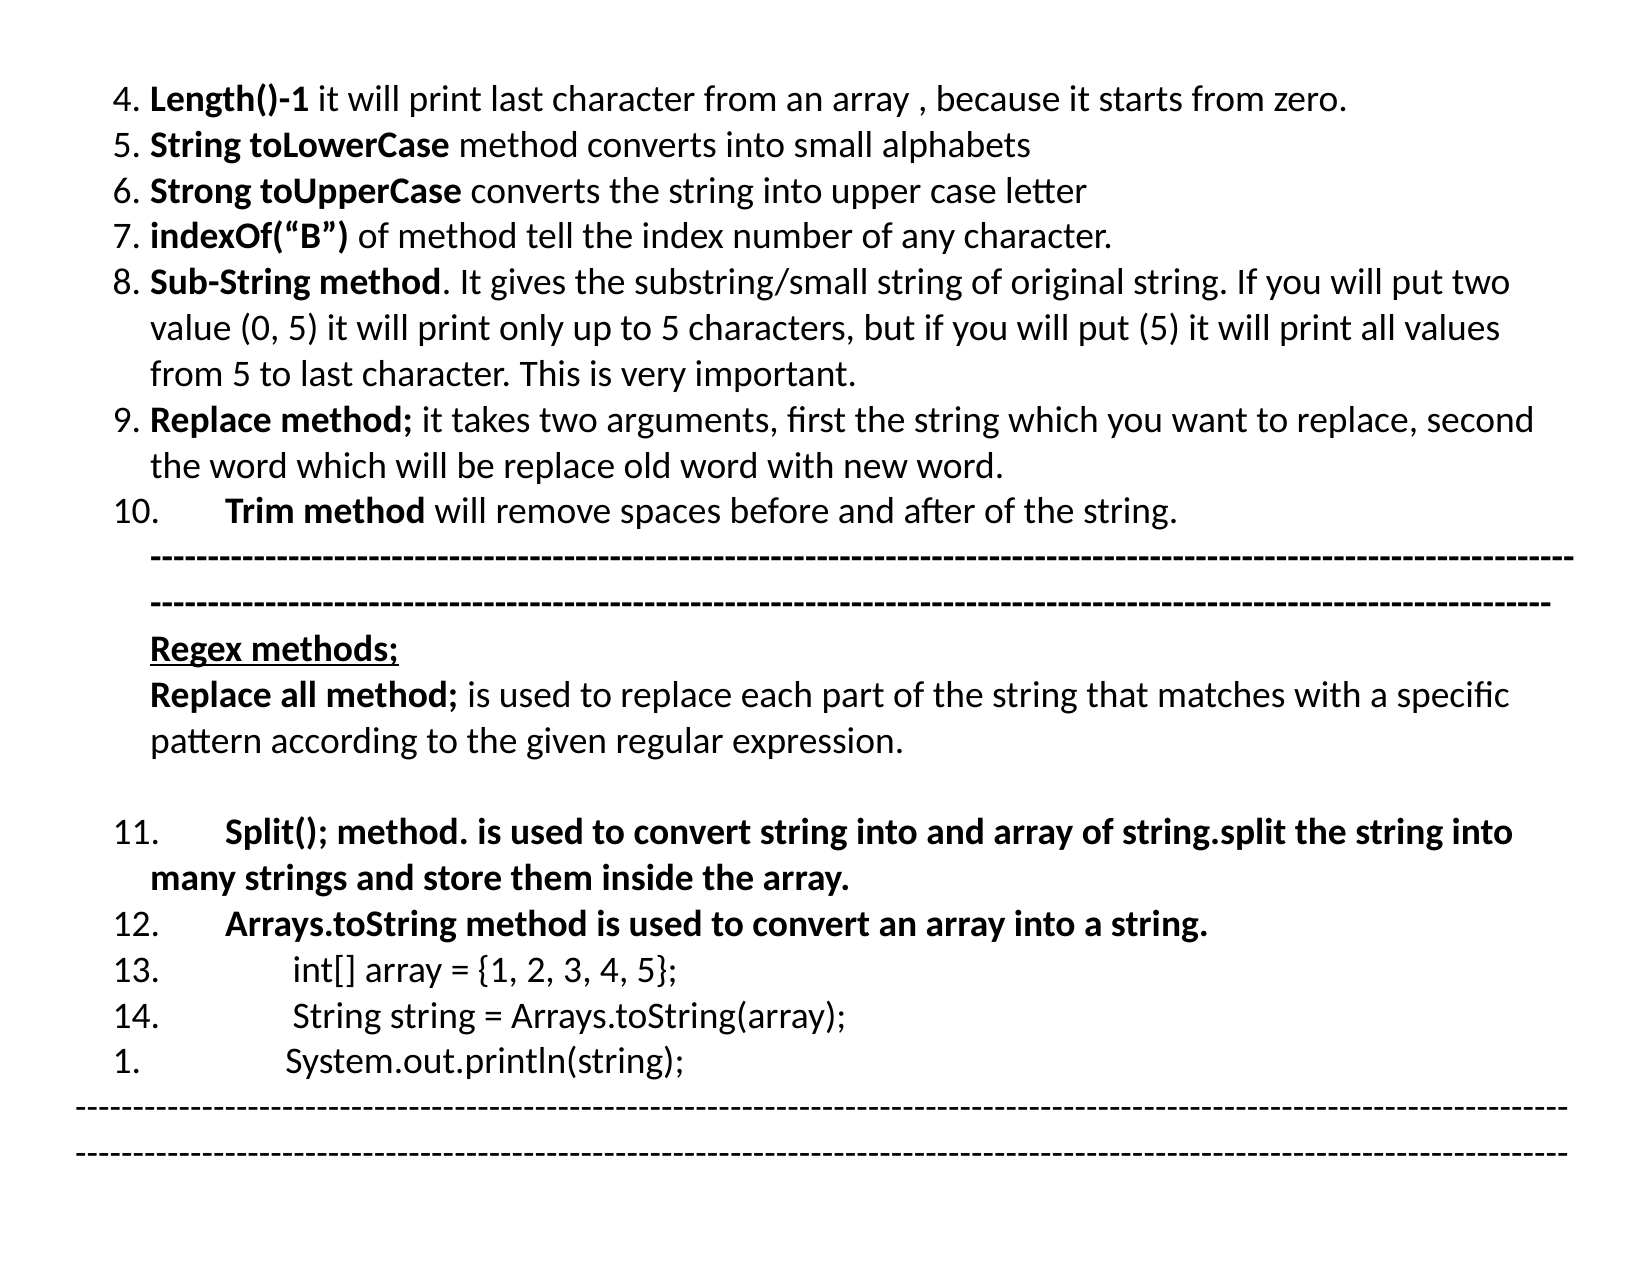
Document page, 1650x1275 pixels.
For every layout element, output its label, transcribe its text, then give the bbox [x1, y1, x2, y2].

list Sub-String method. It gives the substring/small string of original string. If you will put two value (0, 5) it will print only up to 5 characters, but if you will put (5) it will print all values from 5 to last character. This is very important. [112, 258, 1575, 396]
list Arrays.toString method is used to convert an array into a string. [112, 900, 1575, 946]
list Strong toUpperCase converts the string into upper case letter [112, 167, 1575, 212]
list String string = Arrays.toString(array); [112, 992, 1575, 1037]
list String toLowerCase method converts into small alphabets [112, 121, 1575, 167]
list Replace all method; is used to replace each part of the string that matches with a specific pattern according to the given regular expression. [150, 671, 1575, 762]
list System.out.println(string); [112, 1037, 1575, 1083]
list indexOf(“B”) of method tell the index number of any character. [112, 212, 1575, 258]
list ------------------------------------------------------------------------------------------------------------------------------------------------------------------------------------------------------------------------------------------------------ [150, 533, 1575, 625]
list int[] array = {1, 2, 3, 4, 5}; [112, 946, 1575, 992]
list Trim method will remove spaces before and after of the string. [112, 487, 1575, 533]
list Regex methods; [150, 625, 1575, 671]
list Replace method; it takes two arguments, first the string which you want to replace, second the word which will be replace old word with new word. [112, 396, 1575, 487]
list Split(); method. is used to convert string into and array of string.split the string into many strings and store them inside the array. [112, 808, 1575, 900]
text -------------------------------------------------------------------------------------------------------------------------------------------------------------------------------------------------------------------------------------------------------------------- [75, 1083, 1575, 1175]
list Length()-1 it will print last character from an array , because it starts from zero. [112, 75, 1575, 121]
